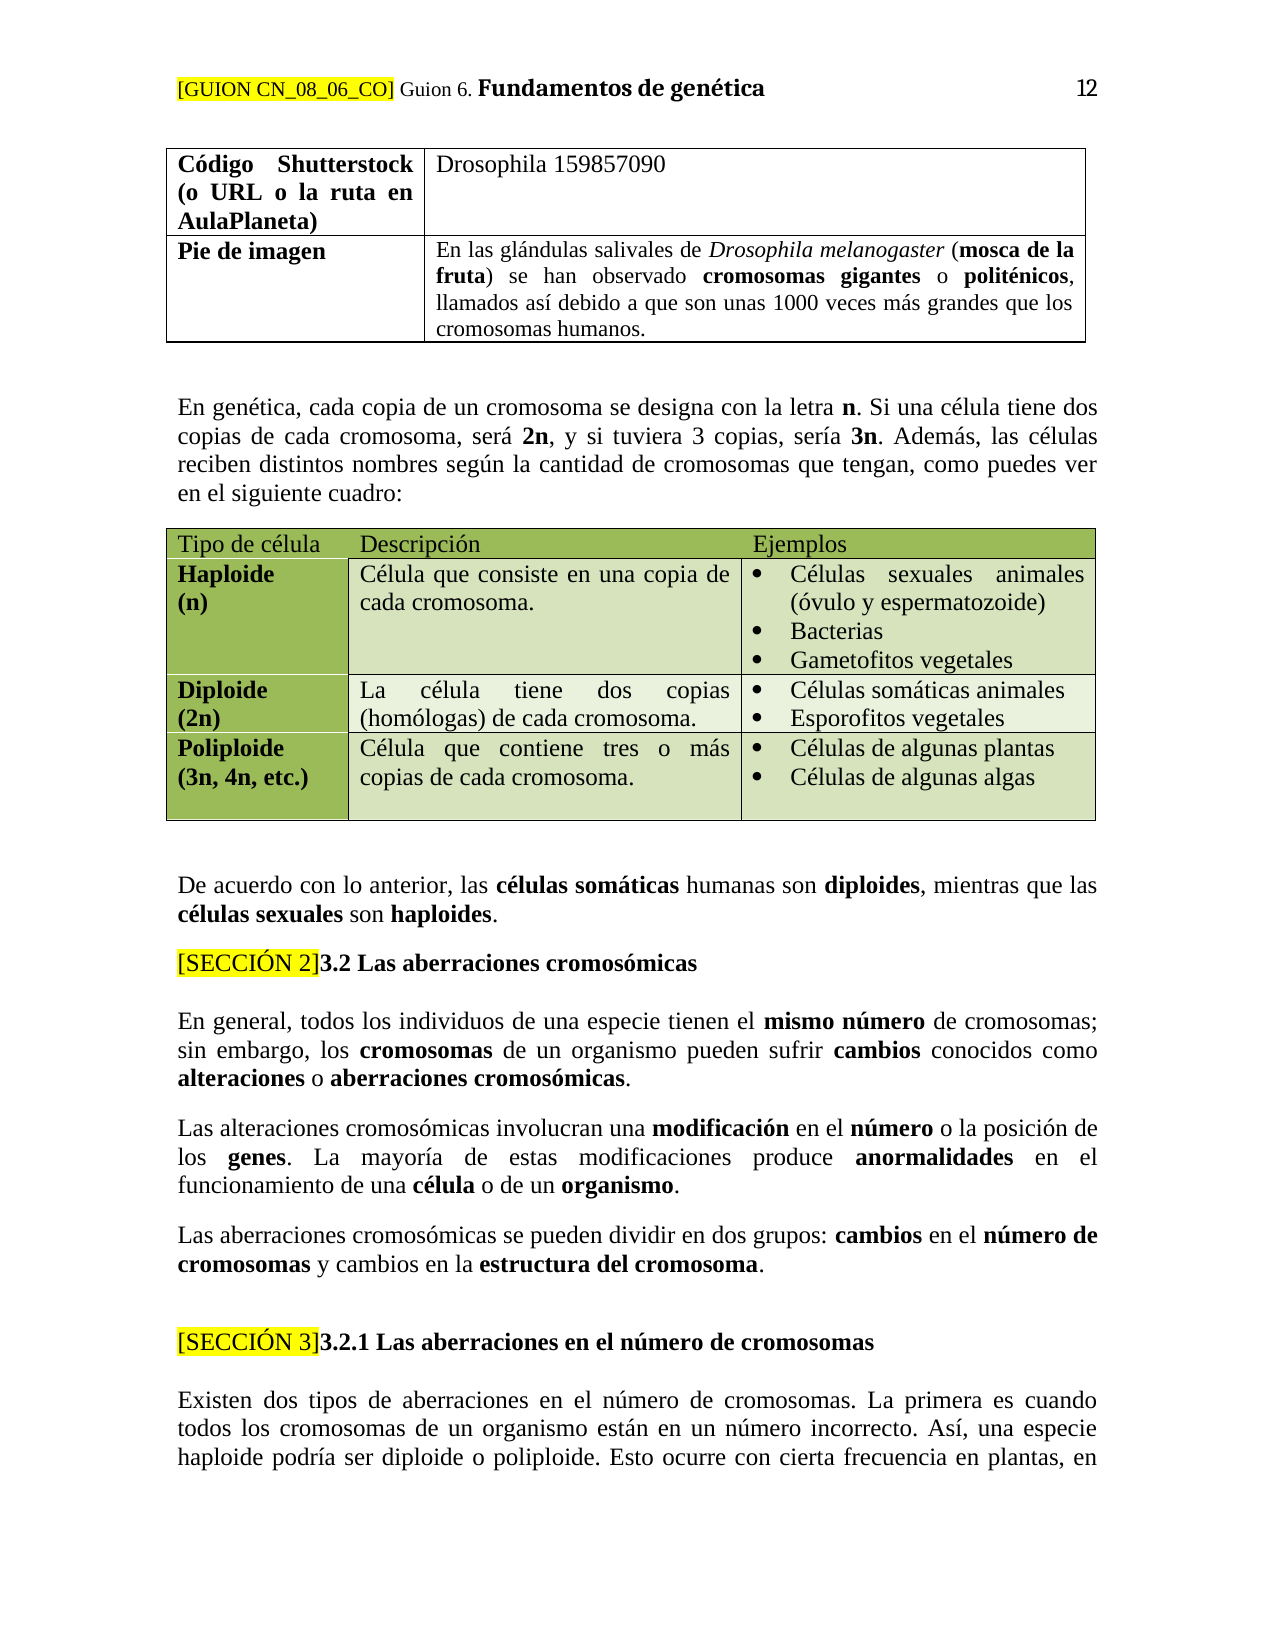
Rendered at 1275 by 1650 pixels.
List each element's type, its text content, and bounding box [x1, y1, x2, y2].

table_cell Células sexuales animales (óvulo y espermatozoide) Bacterias Gametofitos vegetales [742, 559, 1095, 674]
table_cell Poliploide (3n, 4n, etc.) [167, 733, 348, 819]
text En genética, cada copia de un cromosoma se designa con la letra n. Si una célula tiene dos copias de cada cromosoma, será 2n, y si tuviera 3 copias, sería 3n. Además, las células reciben distintos nombres según la cantidad de cromosomas que tengan, como puedes ver en el siguiente cuadro: [177, 392, 1098, 507]
table_cell Drosophila 159857090 [425, 149, 1085, 235]
text Las alteraciones cromosómicas involucran una modificación en el número o la posición de los genes. La mayoría de estas modificaciones produce anormalidades en el funcionamiento de una célula o de un organismo. [177, 1113, 1098, 1199]
text En general, todos los individuos de una especie tienen el mismo número de cromosomas; sin embargo, los cromosomas de un organismo pueden sufrir cambios conocidos como alteraciones o aberraciones cromosómicas. [177, 1006, 1098, 1092]
table_cell Haploide (n) [167, 559, 348, 674]
table_header Ejemplos [741, 529, 1095, 558]
table_cell Célula que consiste en una copia de cada cromosoma. [349, 559, 741, 674]
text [177, 1385, 1098, 1471]
table_cell Células somáticas animales Esporofitos vegetales [742, 675, 1095, 732]
table_cell Células de algunas plantas Células de algunas algas [742, 733, 1095, 819]
table_cell Célula que contiene tres o más copias de cada cromosoma. [349, 733, 741, 819]
table_cell Diploide (2n) [167, 675, 348, 732]
text [SECCIÓN 3]3.2.1 Las aberraciones en el número de cromosomas [319, 1327, 1098, 1356]
table_cell Pie de imagen [167, 236, 424, 341]
text De acuerdo con lo anterior, las células somáticas humanas son diploides, mientras que las células sexuales son haploides. [177, 870, 1098, 928]
table_cell En las glándulas salivales de Drosophila melanogaster (mosca de la fruta) se han observado cromosomas gigantes o politénicos, llamados así debido a que son unas 1000 veces más grandes que los cromosomas humanos. [425, 236, 1085, 341]
text [SECCIÓN 2]3.2 Las aberraciones cromosómicas [177, 948, 1098, 977]
table_header Descripción [348, 529, 741, 558]
text Las aberraciones cromosómicas se pueden dividir en dos grupos: cambios en el número de cromosomas y cambios en la estructura del cromosoma. [177, 1220, 1098, 1278]
table_cell La célula tiene dos copias (homólogas) de cada cromosoma. [349, 675, 741, 732]
table_cell Código Shutterstock (o URL o la ruta en AulaPlaneta) [167, 149, 424, 235]
table_header Tipo de célula [167, 529, 348, 558]
